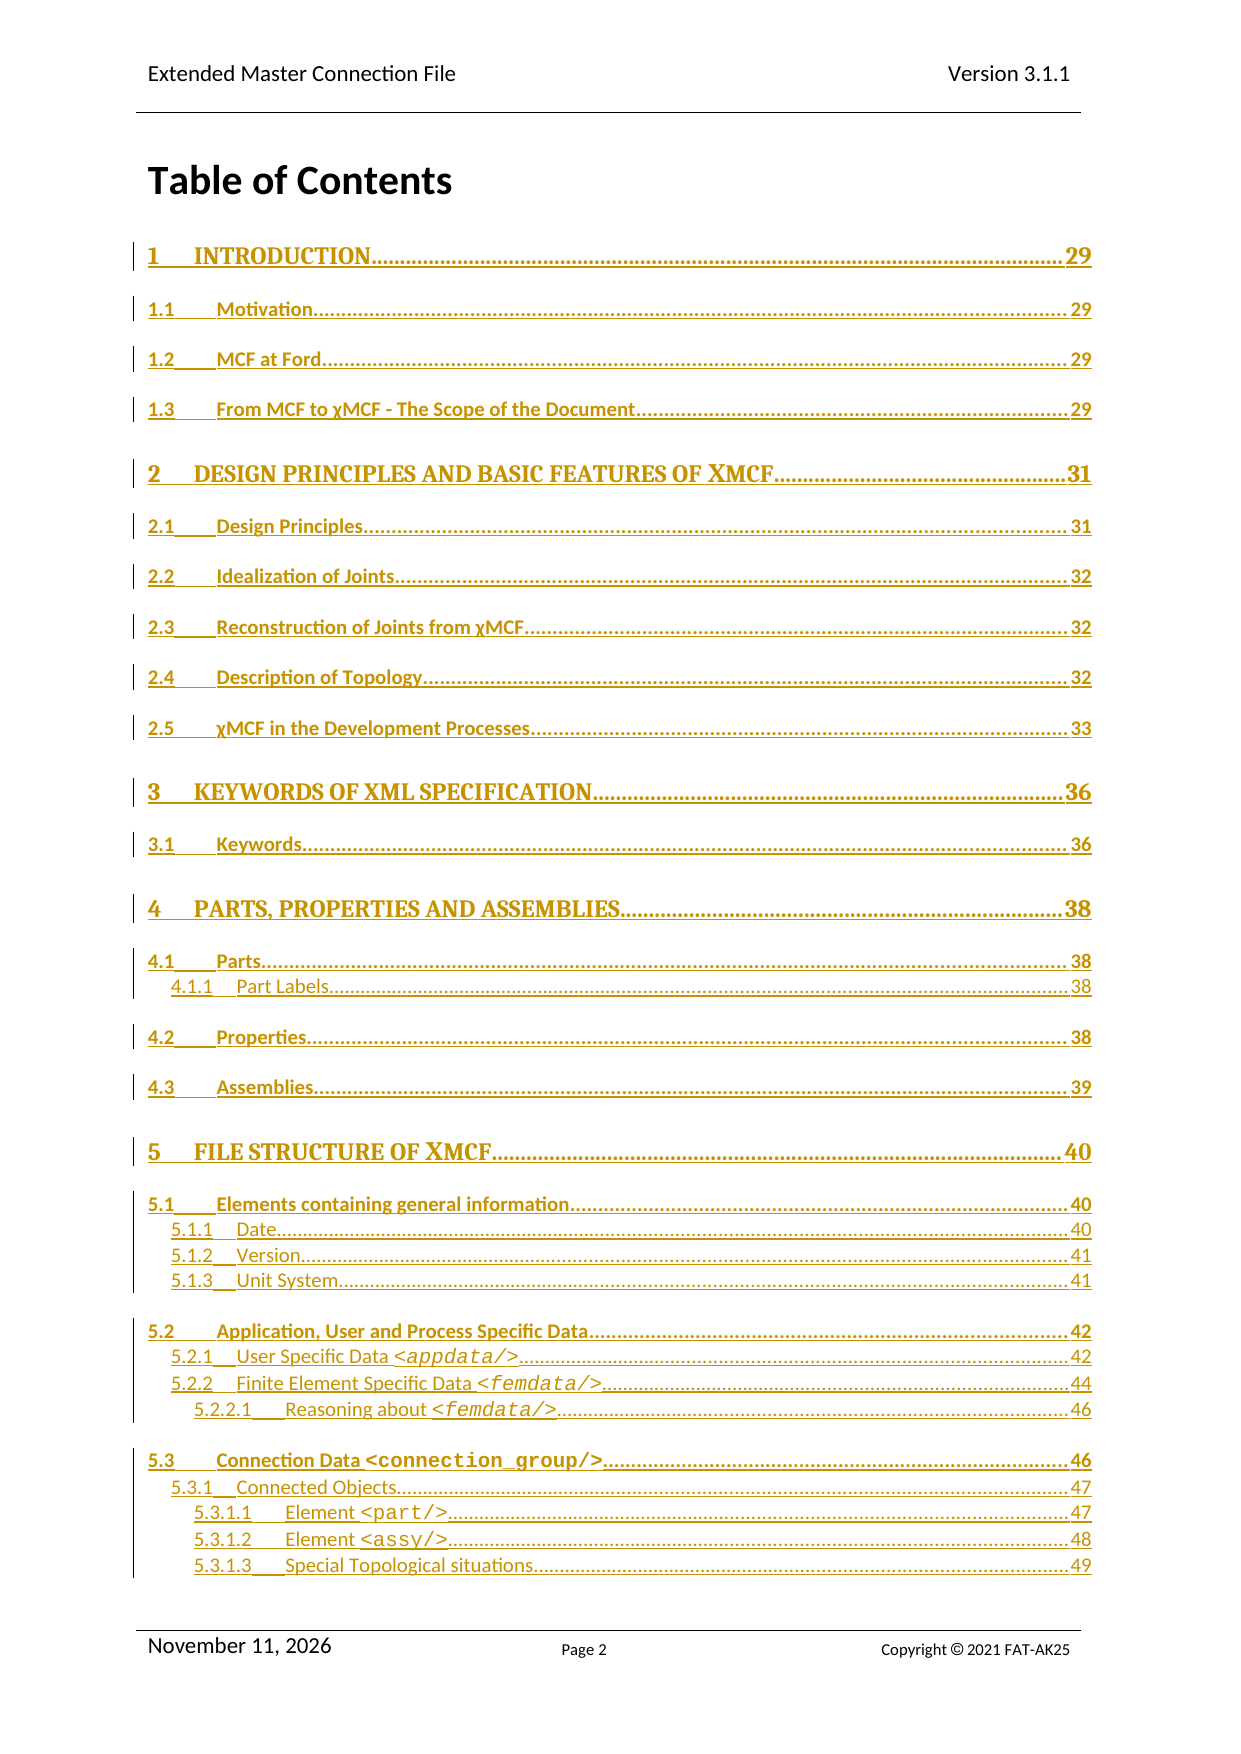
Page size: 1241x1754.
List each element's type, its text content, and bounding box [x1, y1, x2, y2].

text Table of Contents [148, 154, 1092, 204]
